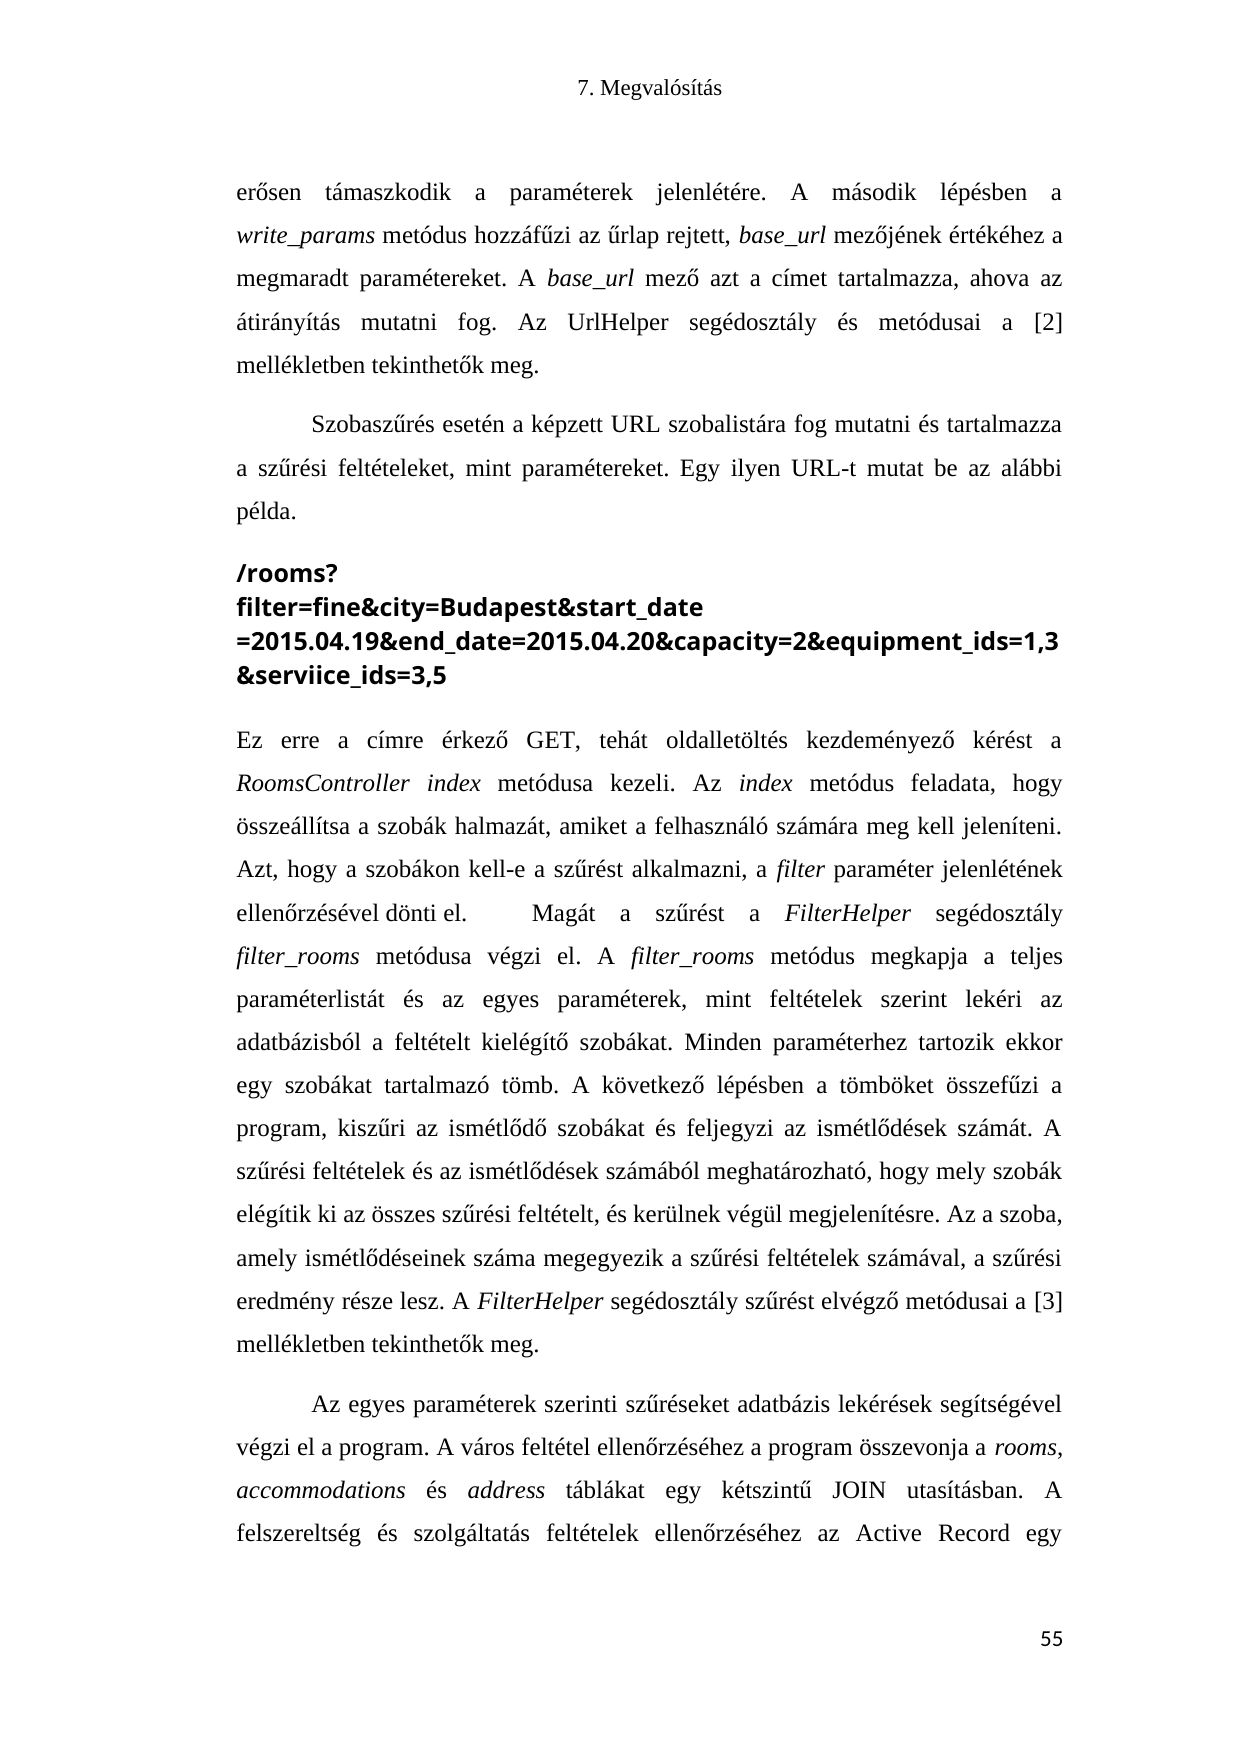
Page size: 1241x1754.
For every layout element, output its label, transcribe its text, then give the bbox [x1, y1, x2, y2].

text /rooms?filter=fine&city=Budapest&start_date=2015.04.19&end_date=2015.04.20&capacity=2&equipment_ids=1,3&serviice_ids=3,5 [236, 556, 1063, 692]
text Szobaszűrés esetén a képzett URL szobalistára fog mutatni és tartalmazza a szűrési feltételeket, mint paramétereket. Egy ilyen URL-t mutat be az alábbi példa. [236, 409, 1063, 524]
text Ez erre a címre érkező GET, tehát oldalletöltés kezdeményező kérést a RoomsController index metódusa kezeli. Az index metódus feladata, hogy összeállítsa a szobák halmazát, amiket a felhasználó számára meg kell jeleníteni. Azt, hogy a szobákon kell-e a szűrést alkalmazni, a filter paraméter jelenlétének ellenőrzésével dönti el. Magát a szűrést a FilterHelper segédosztály filter_rooms metódusa végzi el. A filter_rooms metódus megkapja a teljes paraméterlistát és az egyes paraméterek, mint feltételek szerint lekéri az adatbázisból a feltételt kielégítő szobákat. Minden paraméterhez tartozik ekkor egy szobákat tartalmazó tömb. A következő lépésben a tömböket összefűzi a program, kiszűri az ismétlődő szobákat és feljegyzi az ismétlődések számát. A szűrési feltételek és az ismétlődések számából meghatározható, hogy mely szobák elégítik ki az összes szűrési feltételt, és kerülnek végül megjelenítésre. Az a szoba, amely ismétlődéseinek száma megegyezik a szűrési feltételek számával, a szűrési eredmény része lesz. A FilterHelper segédosztály szűrést elvégző metódusai a [3] mellékletben tekinthetők meg. [236, 725, 1063, 1358]
